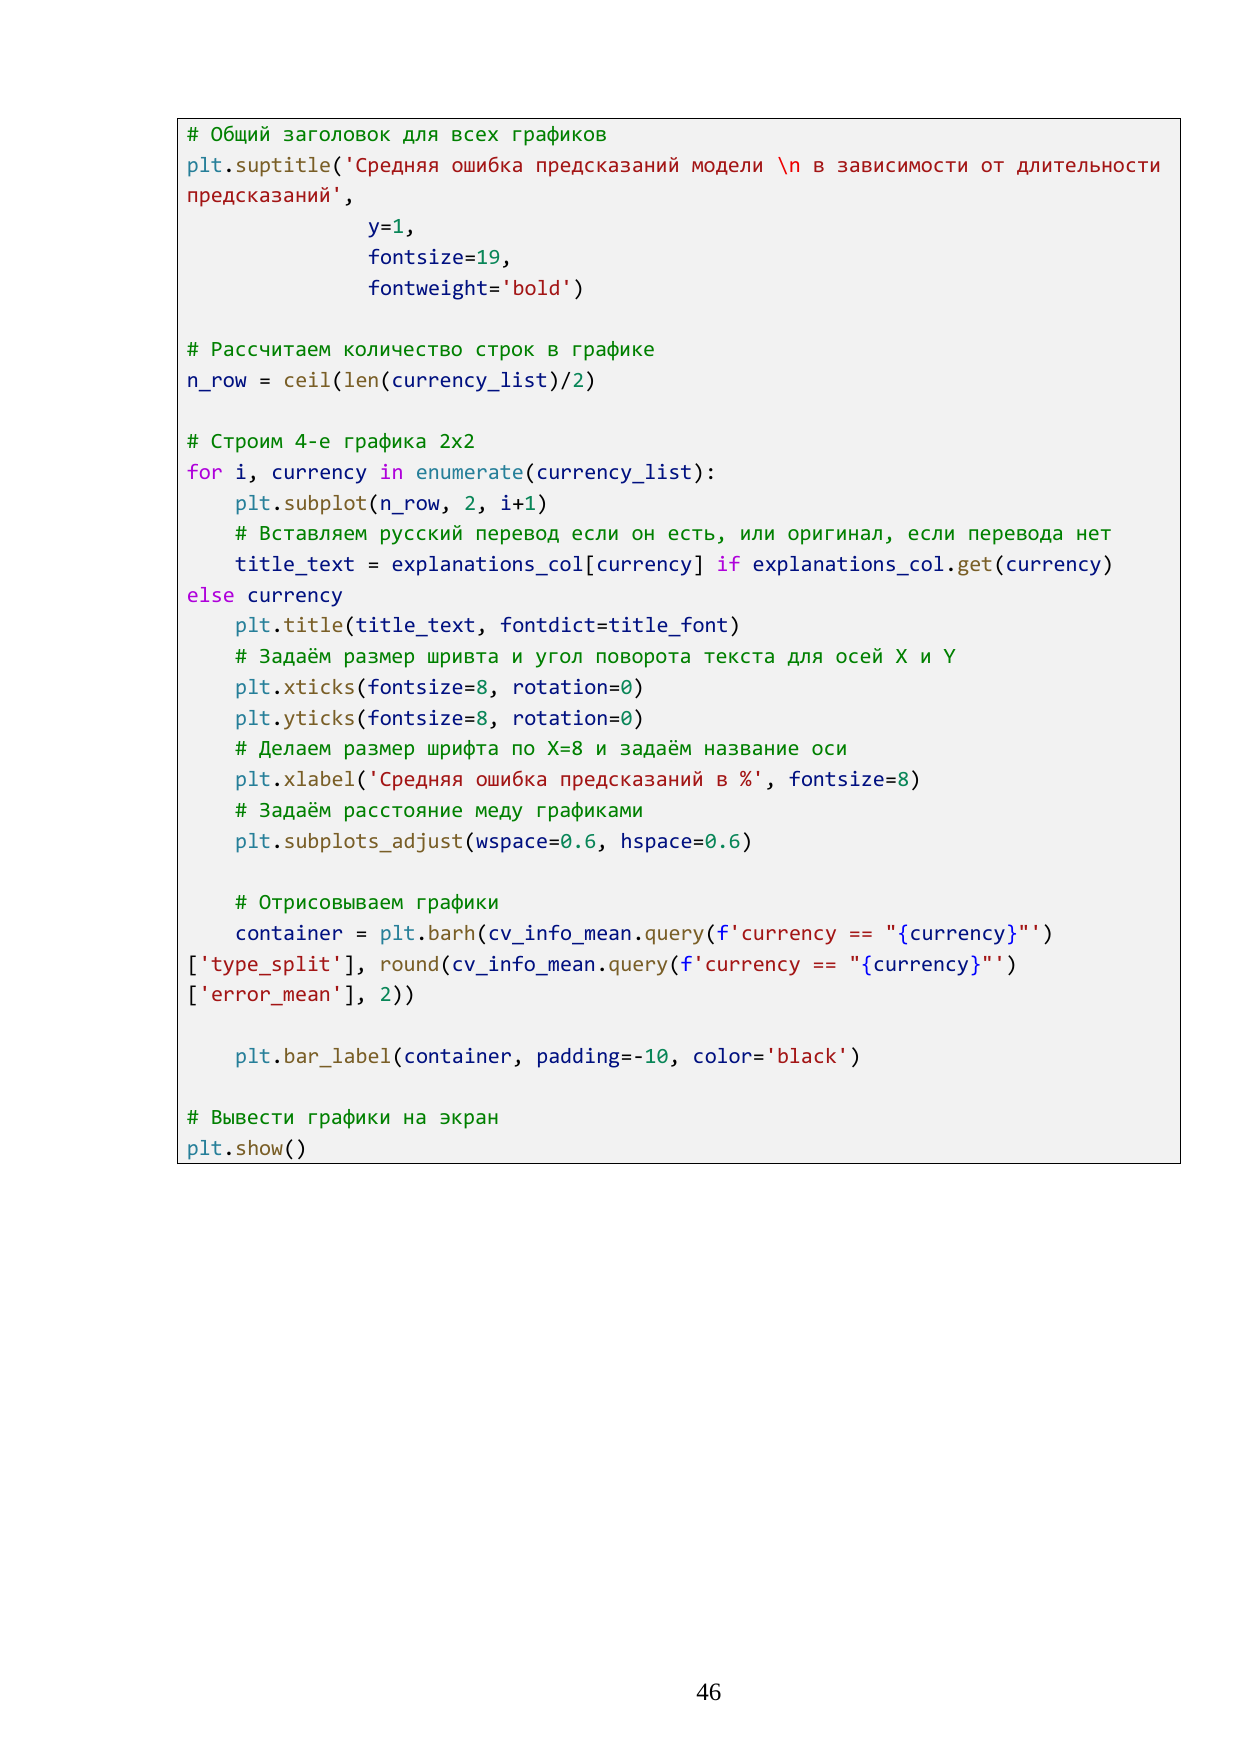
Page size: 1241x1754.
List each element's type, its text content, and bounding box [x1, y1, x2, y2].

text # Задаём размер шривта и угол поворота текста для осей X и Y [178, 641, 1180, 669]
text title_text = explanations_col[currency] if explanations_col.get(currency) else currency [178, 548, 1180, 608]
text plt.yticks(fontsize=8, rotation=0) [178, 702, 1180, 731]
text # Задаём расстояние меду графиками [178, 794, 1180, 823]
text plt.suptitle('Средняя ошибка предсказаний модели \n в зависимости от длительности предсказаний', [178, 149, 1180, 208]
text plt.xticks(fontsize=8, rotation=0) [178, 671, 1180, 700]
text # Вставляем русский перевод если он есть, или оригинал, если перевода нет [178, 518, 1180, 546]
text # Общий заголовок для всех графиков [178, 119, 1180, 147]
text fontsize=19, [178, 241, 1180, 270]
text plt.bar_label(container, padding=-10, color='black') [178, 1040, 1180, 1069]
text plt.title(title_text, fontdict=title_font) [178, 610, 1180, 638]
text # Рассчитаем количество строк в графике [178, 333, 1180, 362]
text plt.subplots_adjust(wspace=0.6, hspace=0.6) [178, 825, 1180, 854]
text # Строим 4-е графика 2х2 [178, 425, 1180, 454]
text # Отрисовываем графики [178, 886, 1180, 915]
text for i, currency in enumerate(currency_list): [178, 456, 1180, 485]
text plt.subplot(n_row, 2, i+1) [178, 487, 1180, 516]
text # Вывести графики на экран [178, 1101, 1180, 1130]
text plt.xlabel('Средняя ошибка предсказаний в %', fontsize=8) [178, 763, 1180, 792]
text plt.show() [178, 1132, 1180, 1163]
text n_row = ceil(len(currency_list)/2) [178, 364, 1180, 393]
text fontweight='bold') [178, 272, 1180, 301]
text y=1, [178, 210, 1180, 239]
text container = plt.barh(cv_info_mean.query(f'currency == "{currency}"')['type_split'], round(cv_info_mean.query(f'currency == "{currency}"')['error_mean'], 2)) [178, 917, 1180, 1007]
text # Делаем размер шрифта по Х=8 и задаём название оси [178, 733, 1180, 761]
